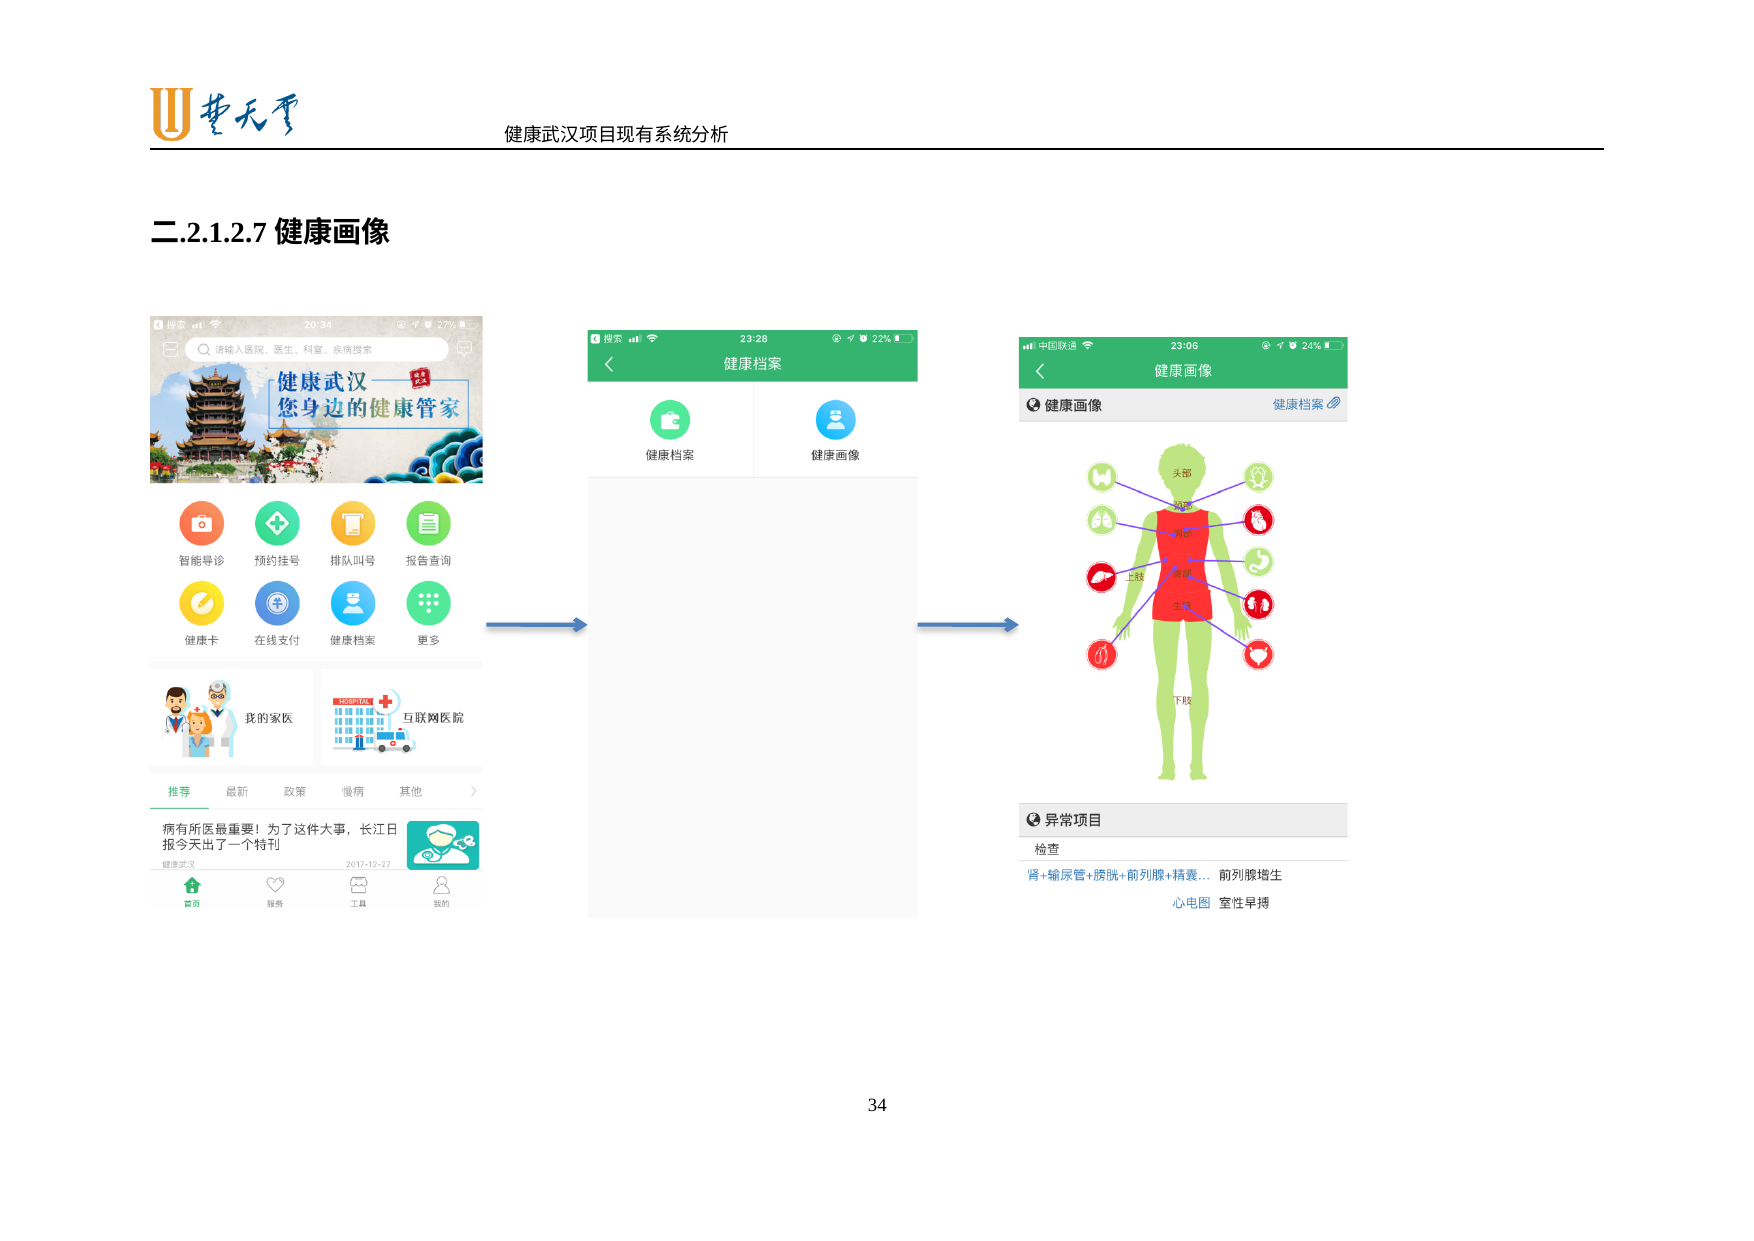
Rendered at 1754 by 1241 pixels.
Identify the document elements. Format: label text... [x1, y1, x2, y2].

subtitle 健康画像 [150, 198, 1604, 263]
picture [150, 88, 298, 141]
picture [587, 330, 918, 918]
picture [150, 316, 483, 909]
picture [1018, 337, 1348, 923]
